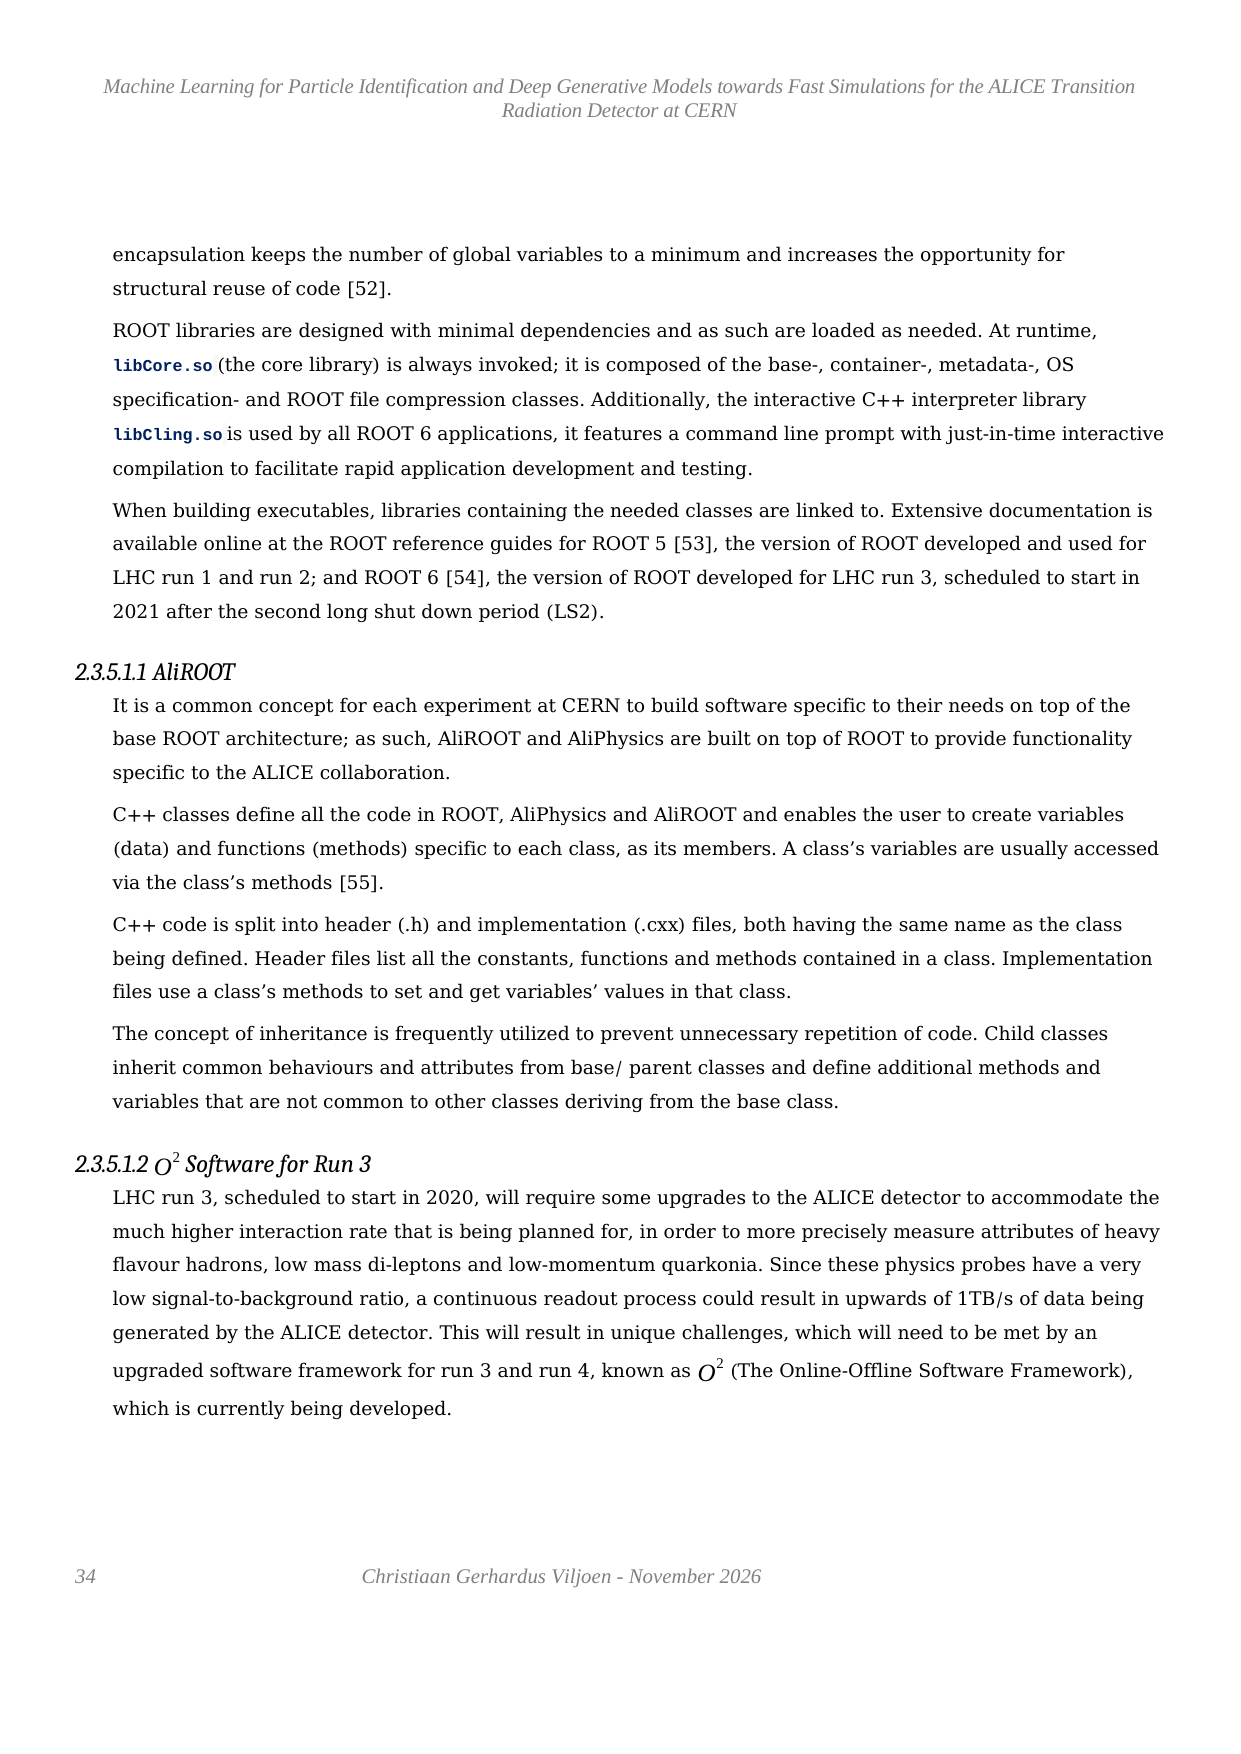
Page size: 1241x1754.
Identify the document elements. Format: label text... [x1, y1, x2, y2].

text It is a common concept for each experiment at CERN to build software specific to their needs on top of the base ROOT architecture; as such, AliROOT and AliPhysics are built on top of ROOT to provide functionality specific to the ALICE collaboration. [112, 693, 1165, 783]
subtitle AliROOT [75, 658, 1165, 687]
text When building executables, libraries containing the needed classes are linked to. Extensive documentation is available online at the ROOT reference guides for ROOT 5 , the version of ROOT developed and used for LHC run 1 and run 2; and ROOT 6 , the version of ROOT developed for LHC run 3, scheduled to start in 2021 after the second long shut down period (LS2). [112, 498, 1165, 622]
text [112, 243, 1165, 299]
text LHC run 3, scheduled to start in 2020, will require some upgrades to the ALICE detector to accommodate the much higher interaction rate that is being planned for, in order to more precisely measure attributes of heavy flavour hadrons, low mass di-leptons and low-momentum quarkonia. Since these physics probes have a very low signal-to-background ratio, a continuous readout process could result in upwards of 1TB/s of data being generated by the ALICE detector. This will result in unique challenges, which will need to be met by an upgraded software framework for run 3 and run 4, known as (The Online-Offline Software Framework), which is currently being developed. [112, 1186, 1165, 1419]
text ROOT libraries are designed with minimal dependencies and as such are loaded as needed. At runtime, libCore.so (the core library) is always invoked; it is composed of the base-, container-, metadata-, OS specification- and ROOT file compression classes. Additionally, the interactive C++ interpreter library libCling.so is used by all ROOT 6 applications, it features a command line prompt with just-in-time interactive compilation to facilitate rapid application development and testing. [112, 319, 1165, 479]
text C++ code is split into header (.h) and implementation (.cxx) files, both having the same name as the class being defined. Header files list all the constants, functions and methods contained in a class. Implementation files use a class’s methods to set and get variables’ values in that class. [112, 912, 1165, 1002]
text C++ classes define all the code in ROOT, AliPhysics and AliROOT and enables the user to create variables (data) and functions (methods) specific to each class, as its members. A class’s variables are usually accessed via the class’s methods . [112, 803, 1165, 893]
text The concept of inheritance is frequently utilized to prevent unnecessary repetition of code. Child classes inherit common behaviours and attributes from base/ parent classes and define additional methods and variables that are not common to other classes deriving from the base class. [112, 1022, 1165, 1112]
subtitle Software for Run 3 [75, 1148, 1165, 1179]
